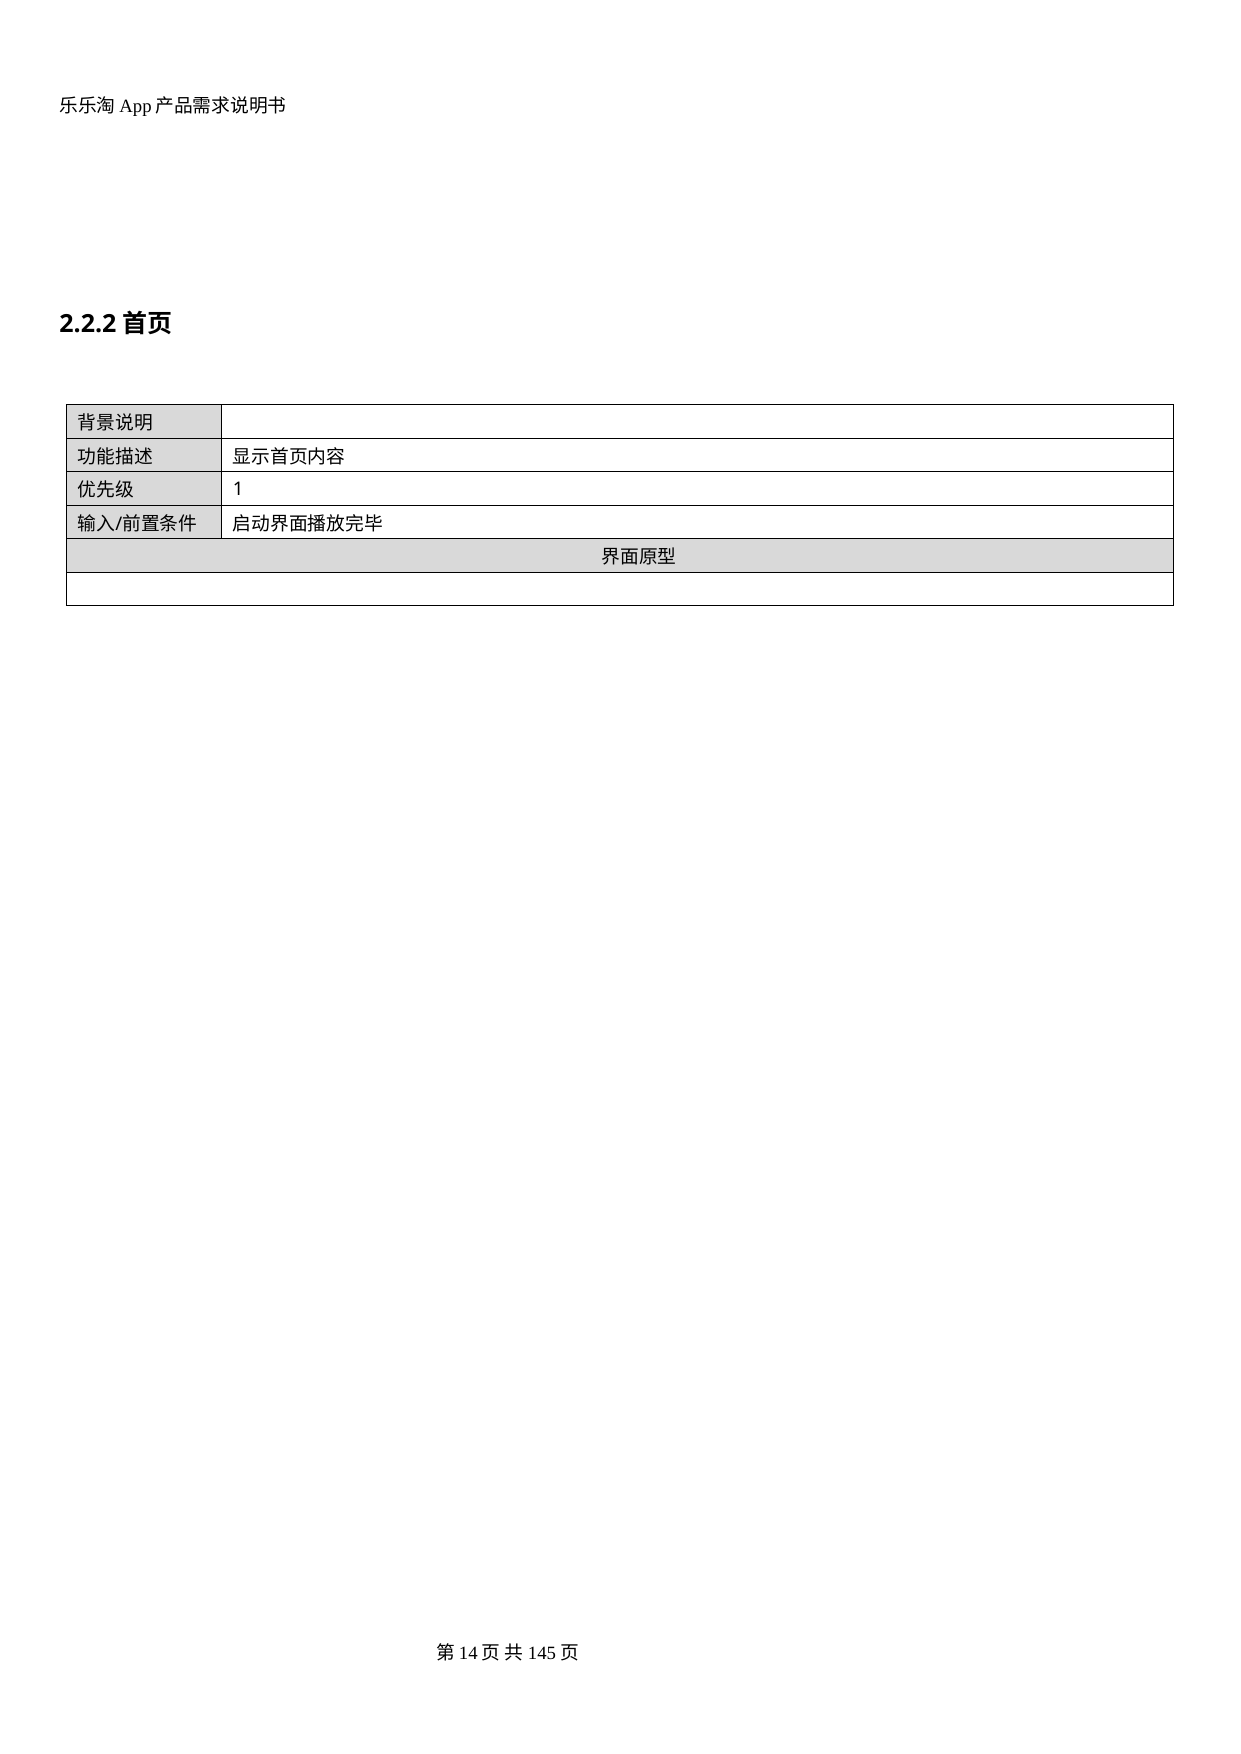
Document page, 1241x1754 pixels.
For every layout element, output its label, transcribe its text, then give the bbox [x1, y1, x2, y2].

table_cell 输入/前置条件 [67, 506, 221, 538]
table_header [222, 405, 1173, 438]
table_cell 功能描述 [67, 439, 221, 471]
table_header 背景说明 [67, 405, 221, 438]
table_cell 启动界面播放完毕 [222, 506, 1173, 538]
table_cell 1 [222, 472, 1173, 505]
table_cell 界面原型 [67, 539, 1173, 572]
table_cell 优先级 [67, 472, 221, 505]
table_cell 显示首页内容 [222, 439, 1173, 471]
table_cell [67, 573, 1173, 605]
subtitle 2.2.2 首页 [59, 289, 1181, 354]
